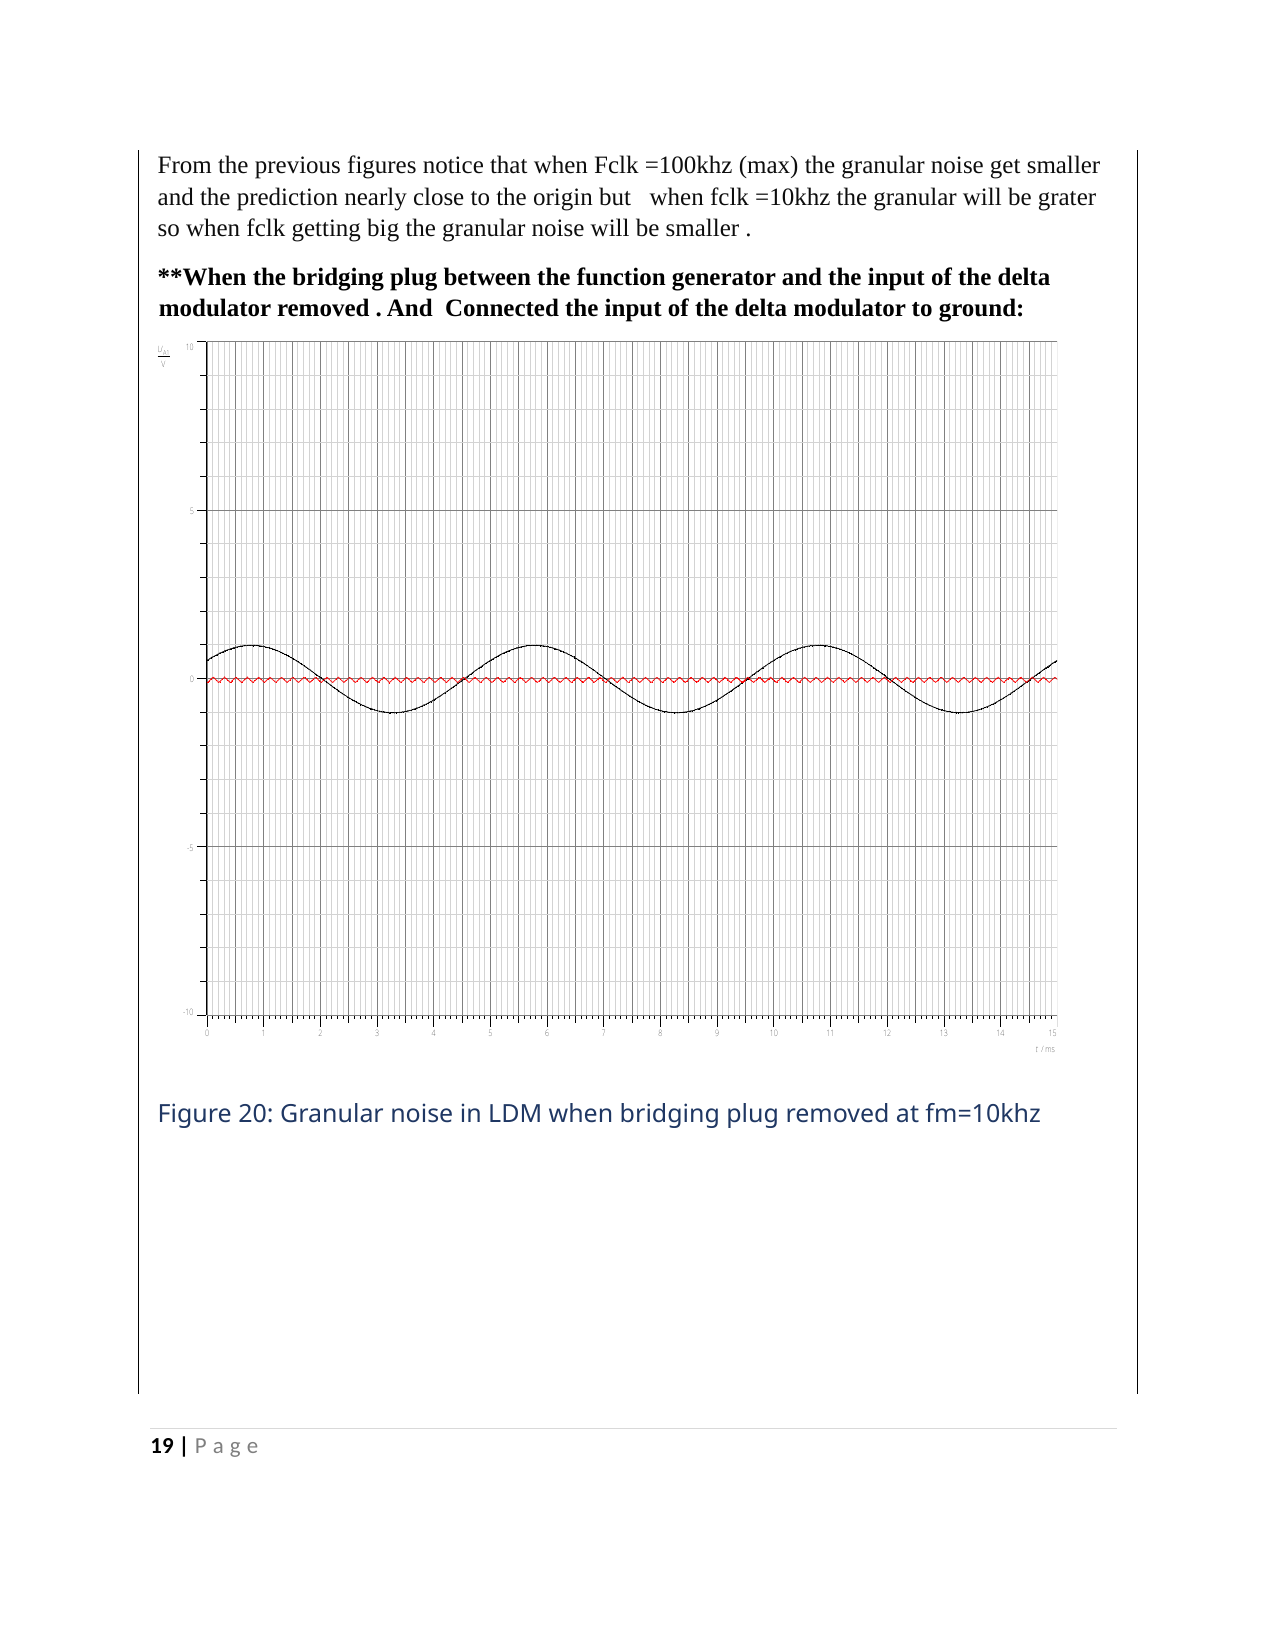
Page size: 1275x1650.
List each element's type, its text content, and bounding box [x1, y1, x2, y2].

text **When the bridging plug between the function generator and the input of the delta modulator removed . And Connected the input of the delta modulator to ground: [148, 262, 1117, 322]
text From the previous figures notice that when Fclk =100khz (max) the granular noise get smaller and the prediction nearly close to the origin but when fclk =10khz the granular will be grater so when fclk getting big the granular noise will be smaller . [150, 150, 1117, 242]
subtitle Figure 20: Granular noise in LDM when bridging plug removed at fm=10khz [150, 1096, 1117, 1130]
